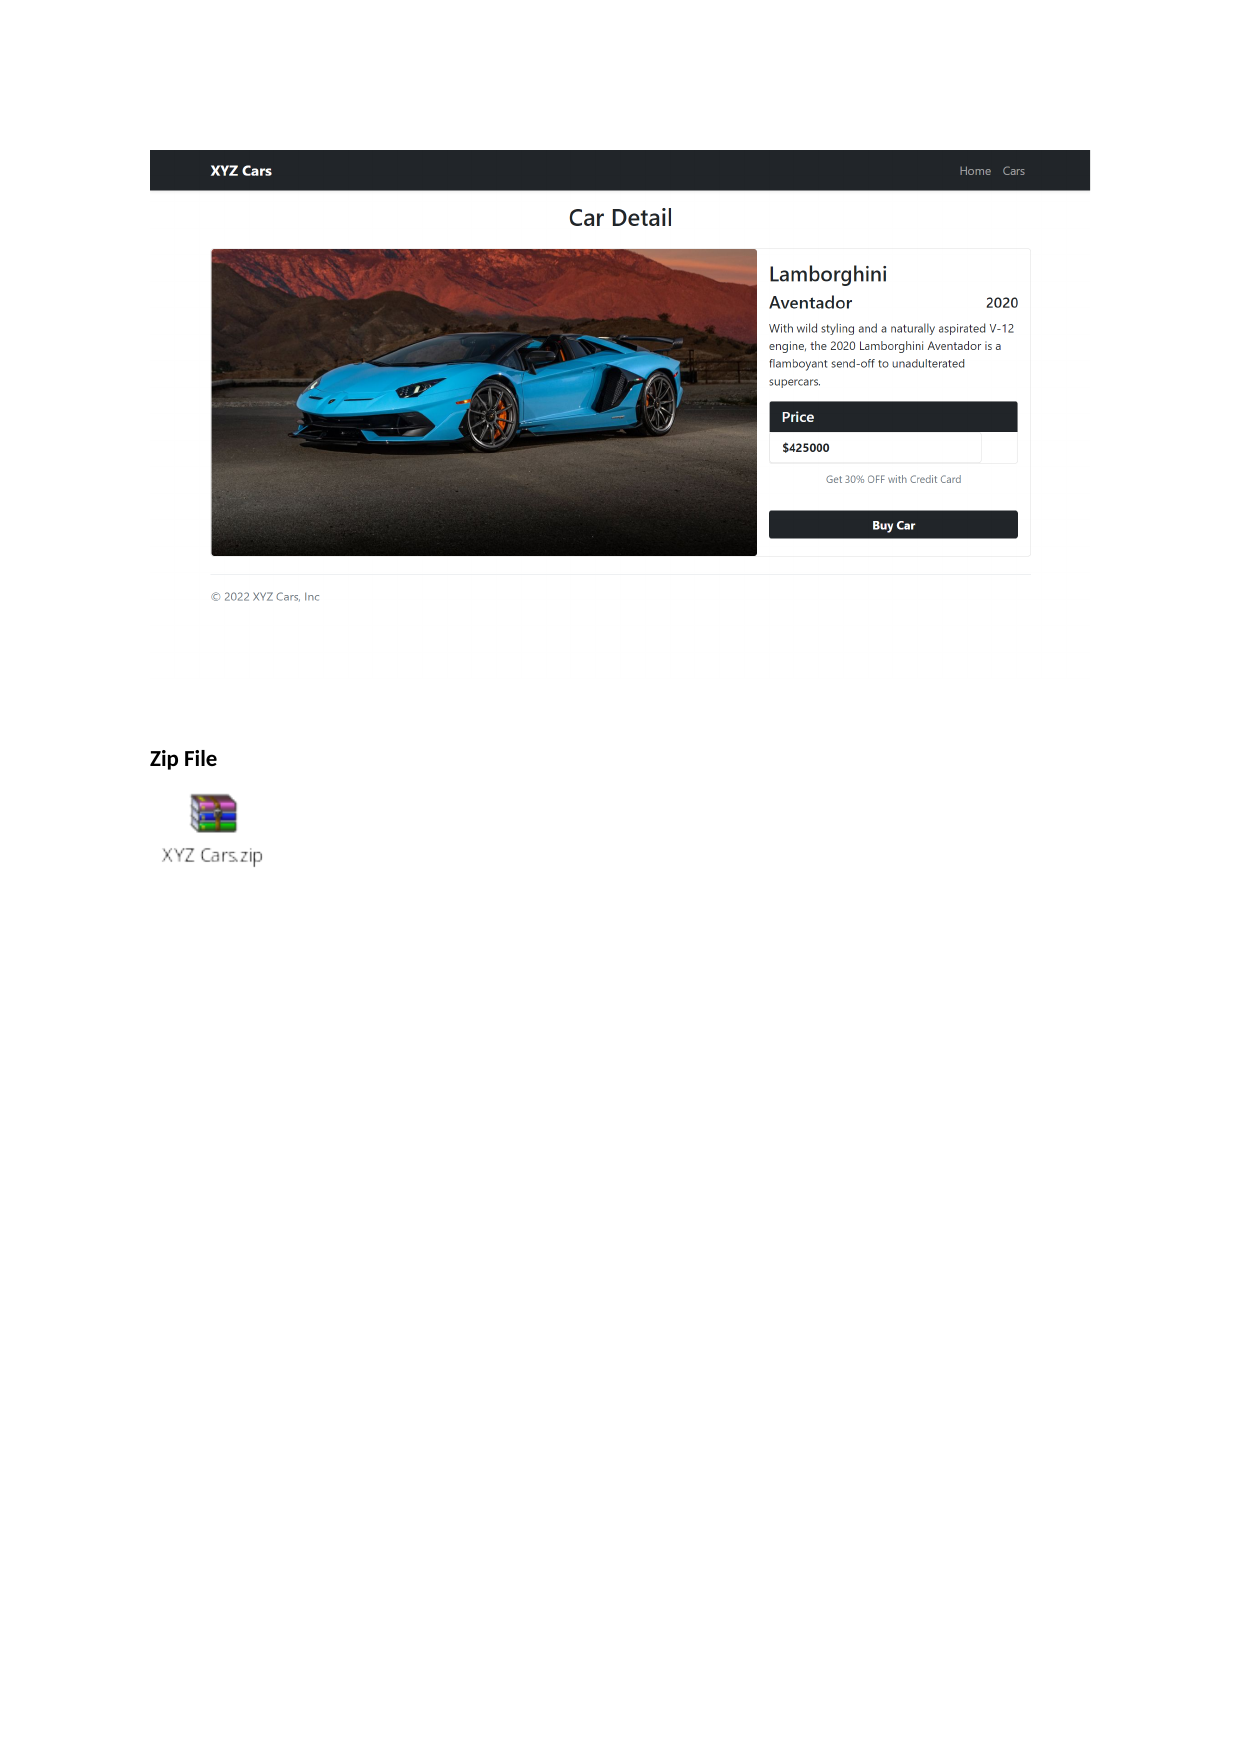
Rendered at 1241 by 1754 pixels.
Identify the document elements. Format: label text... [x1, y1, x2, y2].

text Zip File [150, 744, 1090, 773]
picture [150, 150, 1091, 679]
